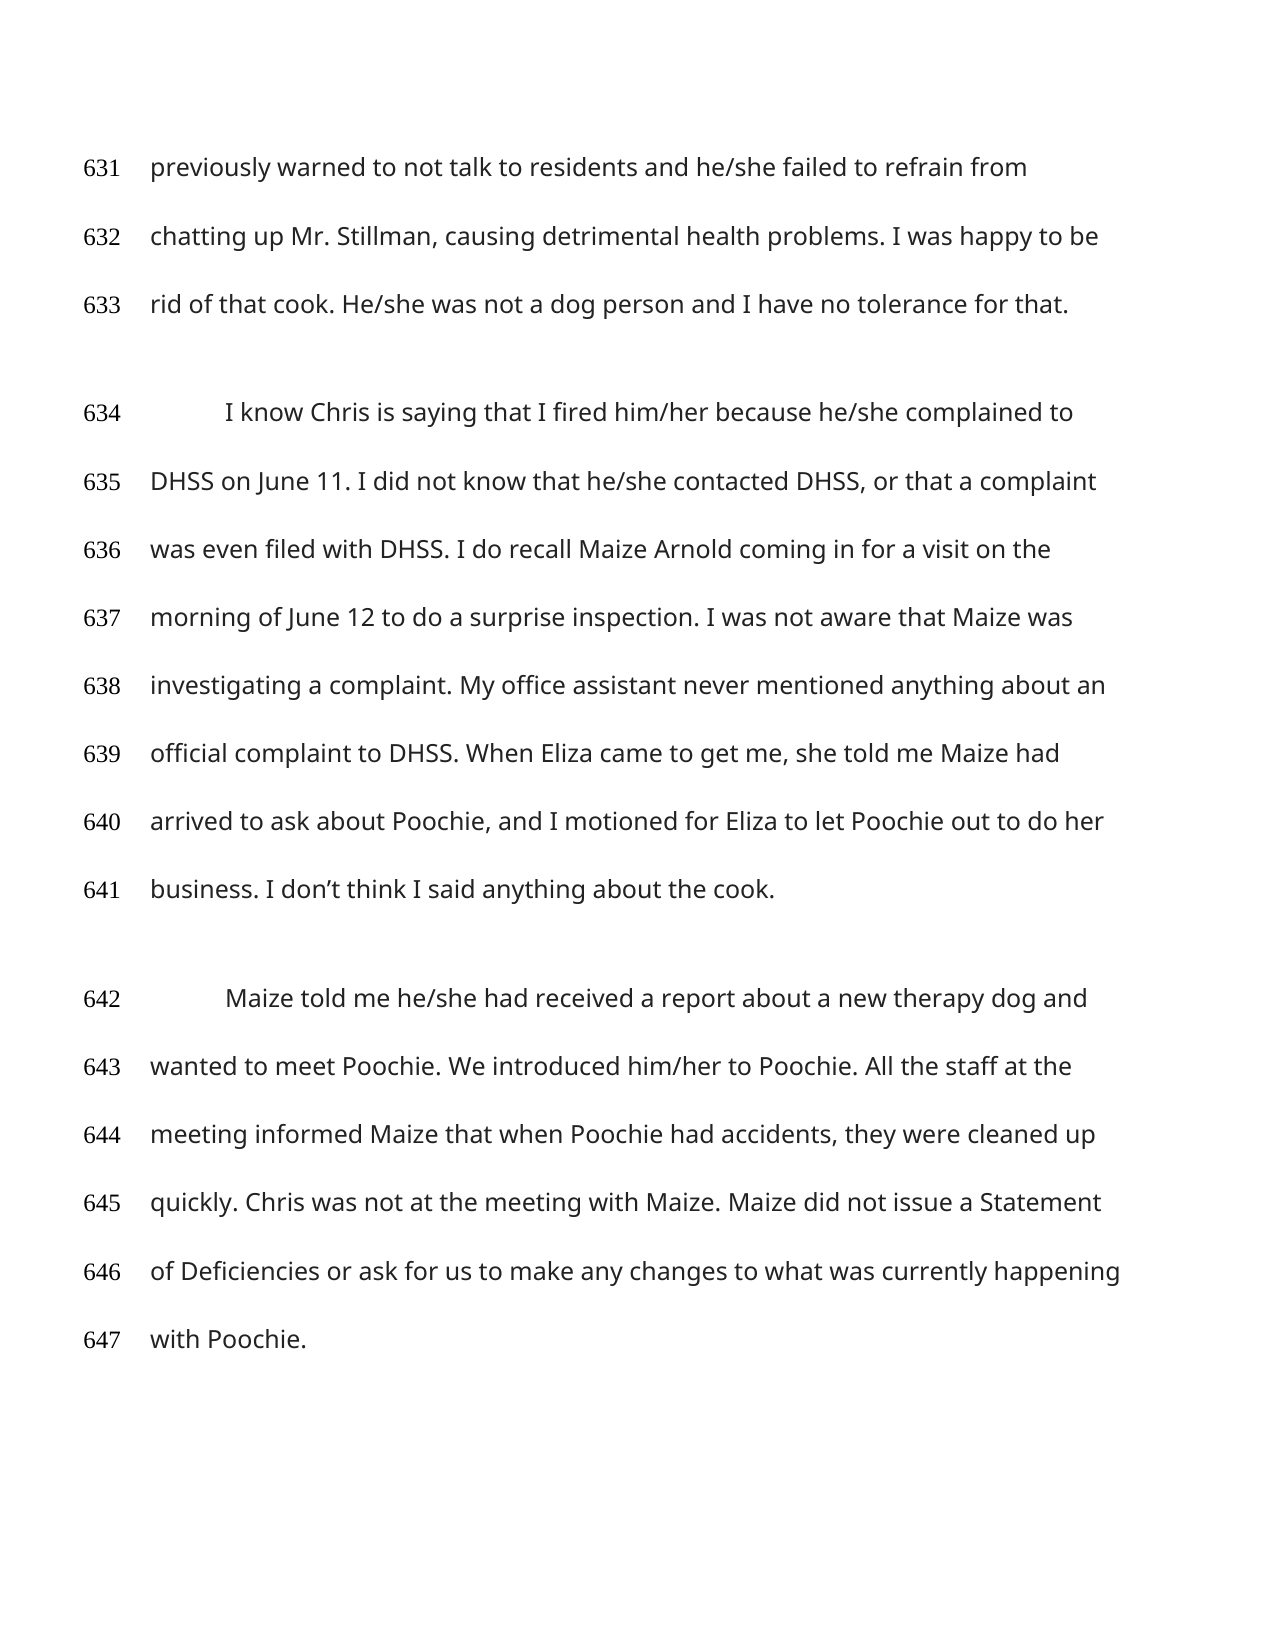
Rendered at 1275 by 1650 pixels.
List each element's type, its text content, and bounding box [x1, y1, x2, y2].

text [150, 150, 1125, 320]
text Maize told me he/she had received a report about a new therapy dog and wanted to meet Poochie. We introduced him/her to Poochie. All the staff at the meeting informed Maize that when Poochie had accidents, they were cleaned up quickly. Chris was not at the meeting with Maize. Maize did not issue a Statement of Deficiencies or ask for us to make any changes to what was currently happening with Poochie. [150, 981, 1125, 1355]
text I know Chris is saying that I fired him/her because he/she complained to DHSS on June 11. I did not know that he/she contacted DHSS, or that a complaint was even filed with DHSS. I do recall Maize Arnold coming in for a visit on the morning of June 12 to do a surprise inspection. I was not aware that Maize was investigating a complaint. My office assistant never mentioned anything about an official complaint to DHSS. When Eliza came to get me, she told me Maize had arrived to ask about Poochie, and I motioned for Eliza to let Poochie out to do her business. I don’t think I said anything about the cook. [150, 395, 1125, 906]
